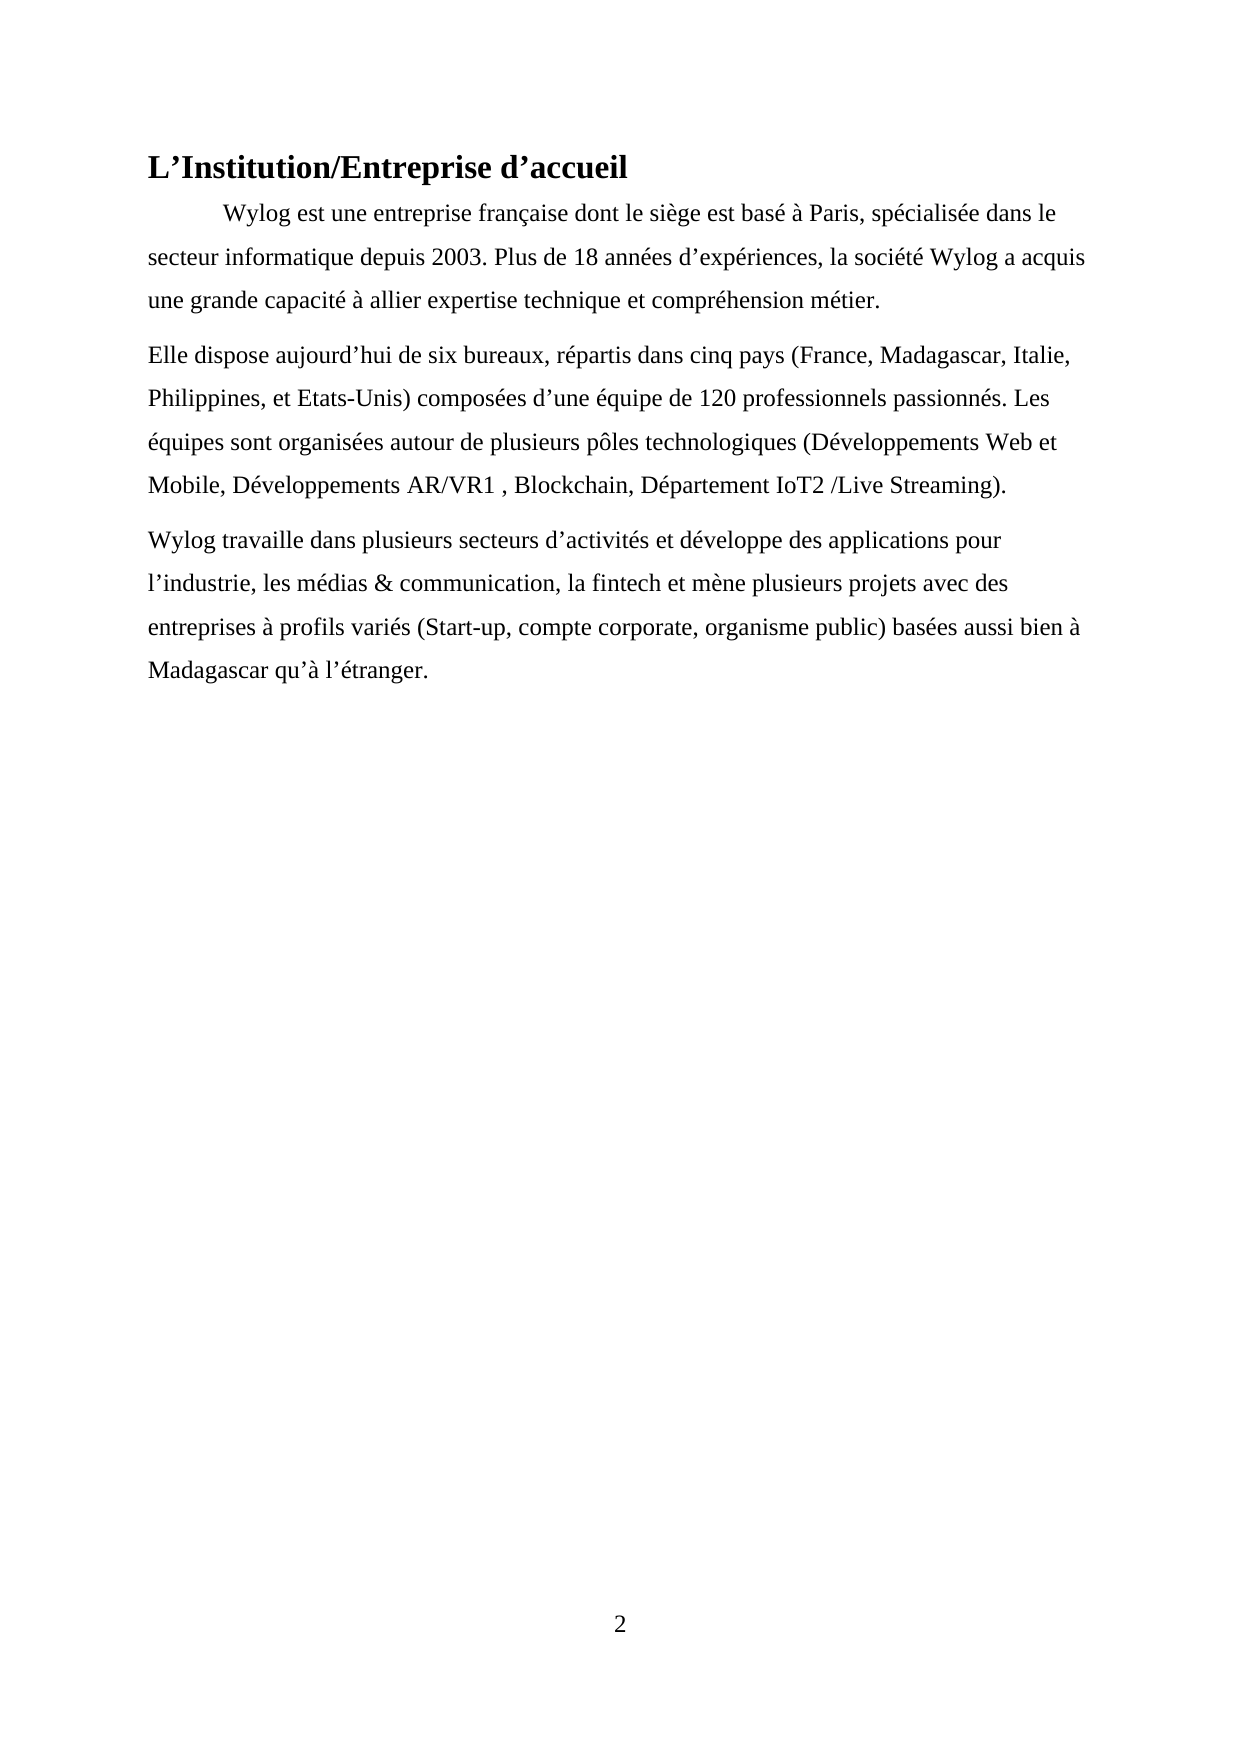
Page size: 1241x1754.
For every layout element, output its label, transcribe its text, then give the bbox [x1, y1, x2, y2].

subtitle L’Institution/Entreprise d’accueil [148, 148, 1092, 186]
text Elle dispose aujourd’hui de six bureaux, répartis dans cinq pays (France, Madagascar, Italie, Philippines, et Etats-Unis) composées d’une équipe de 120 professionnels passionnés. Les équipes sont organisées autour de plusieurs pôles technologiques (Développements Web et Mobile, Développements AR/VR1 , Blockchain, Département IoT2 /Live Streaming). [148, 340, 1092, 498]
text Wylog travaille dans plusieurs secteurs d’activités et développe des applications pour l’industrie, les médias & communication, la fintech et mène plusieurs projets avec des entreprises à profils variés (Start-up, compte corporate, organisme public) basées aussi bien à Madagascar qu’à l’étranger. [148, 525, 1092, 683]
text Wylog est une entreprise française dont le siège est basé à Paris, spécialisée dans le secteur informatique depuis 2003. Plus de 18 années d’expériences, la société Wylog a acquis une grande capacité à allier expertise technique et compréhension métier. [148, 198, 1092, 313]
